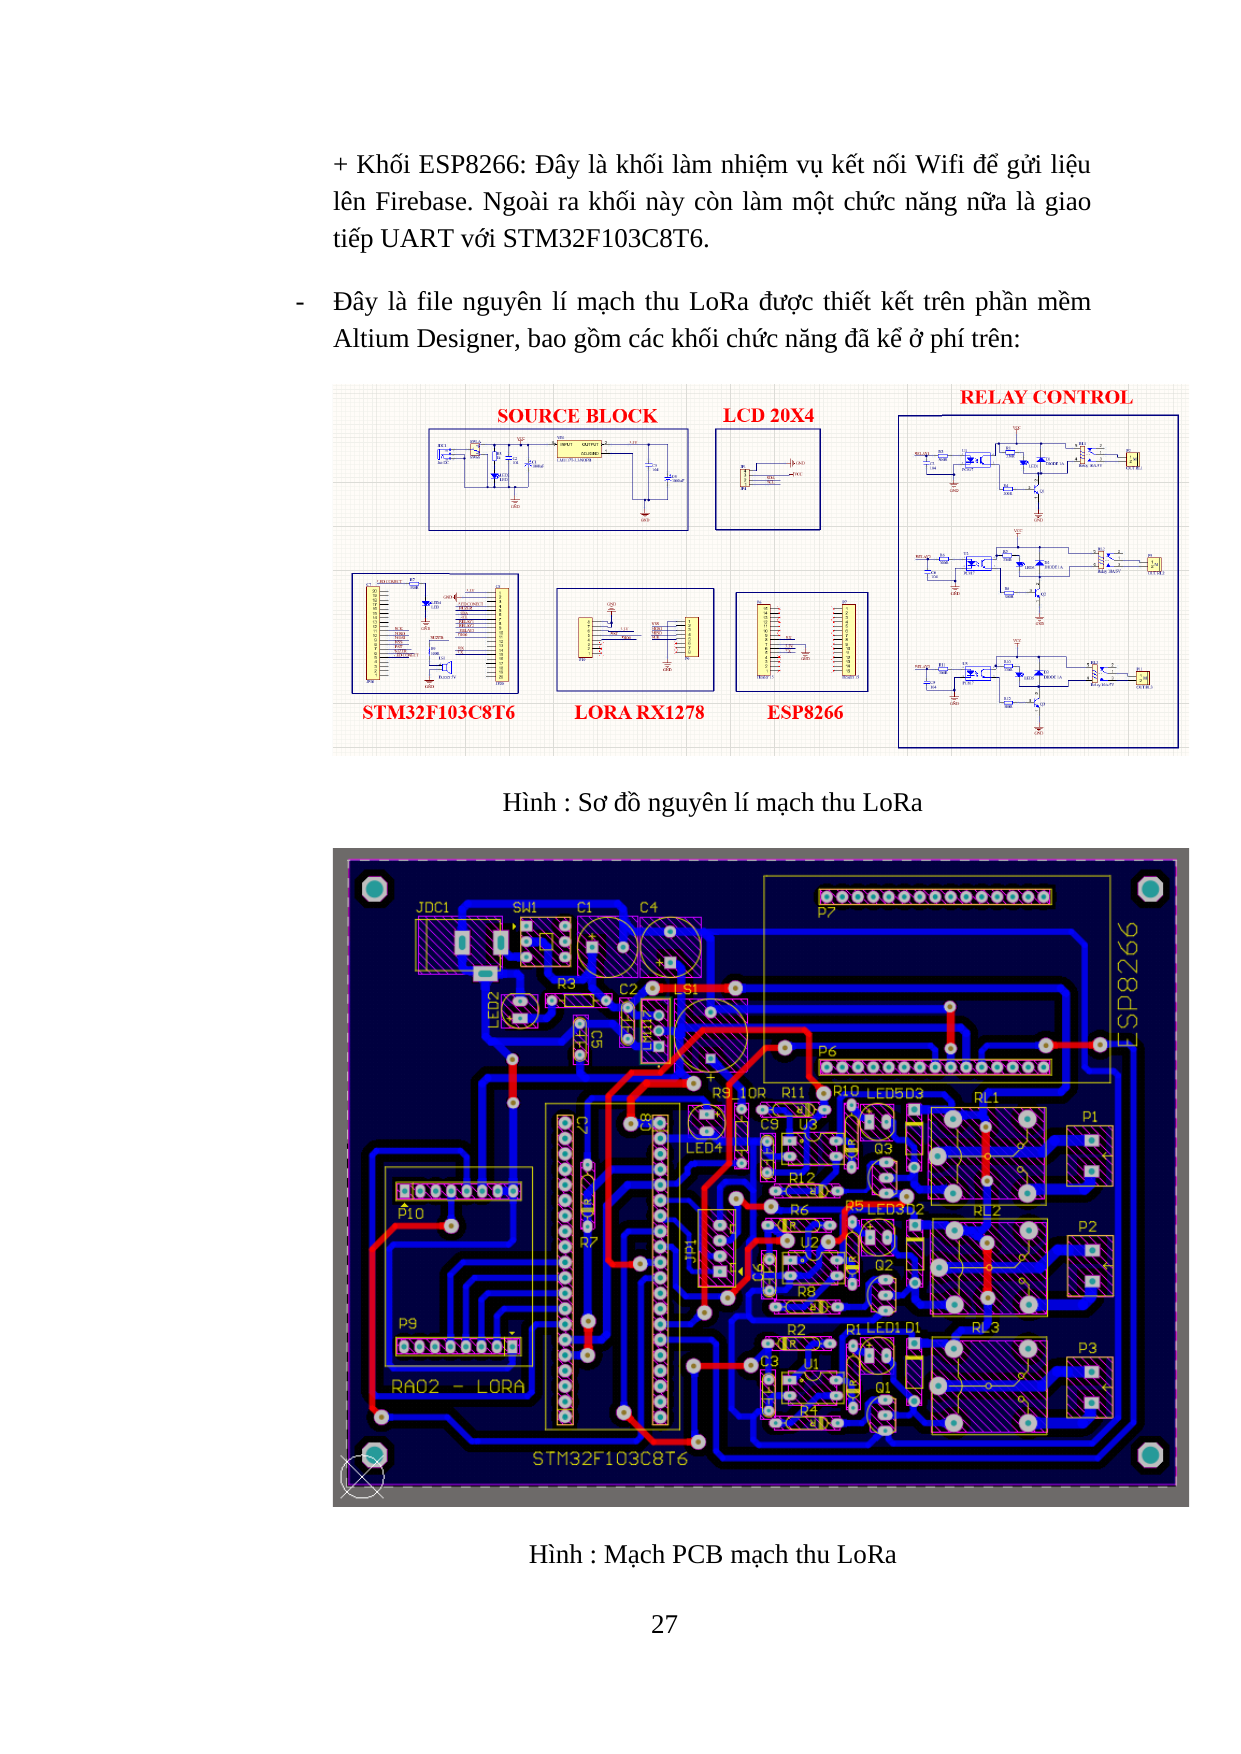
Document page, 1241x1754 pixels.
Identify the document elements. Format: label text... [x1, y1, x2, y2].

picture [332, 384, 1190, 756]
text Hình : Sơ đồ nguyên lí mạch thu LoRa [333, 787, 1092, 818]
text + Khối ESP8266: Đây là khối làm nhiệm vụ kết nối Wifi để gửi liệu lên Firebase. Ngoài ra khối này còn làm một chức năng nữa là giao tiếp UART với STM32F103C8T6. [333, 148, 1092, 253]
list Đây là file nguyên lí mạch thu LoRa được thiết kết trên phần mềm Altium Designer, bao gồm các khối chức năng đã kể ở phí trên: [295, 284, 1092, 353]
text Hình : Mạch PCB mạch thu LoRa [333, 1538, 1092, 1569]
picture [332, 848, 1190, 1507]
